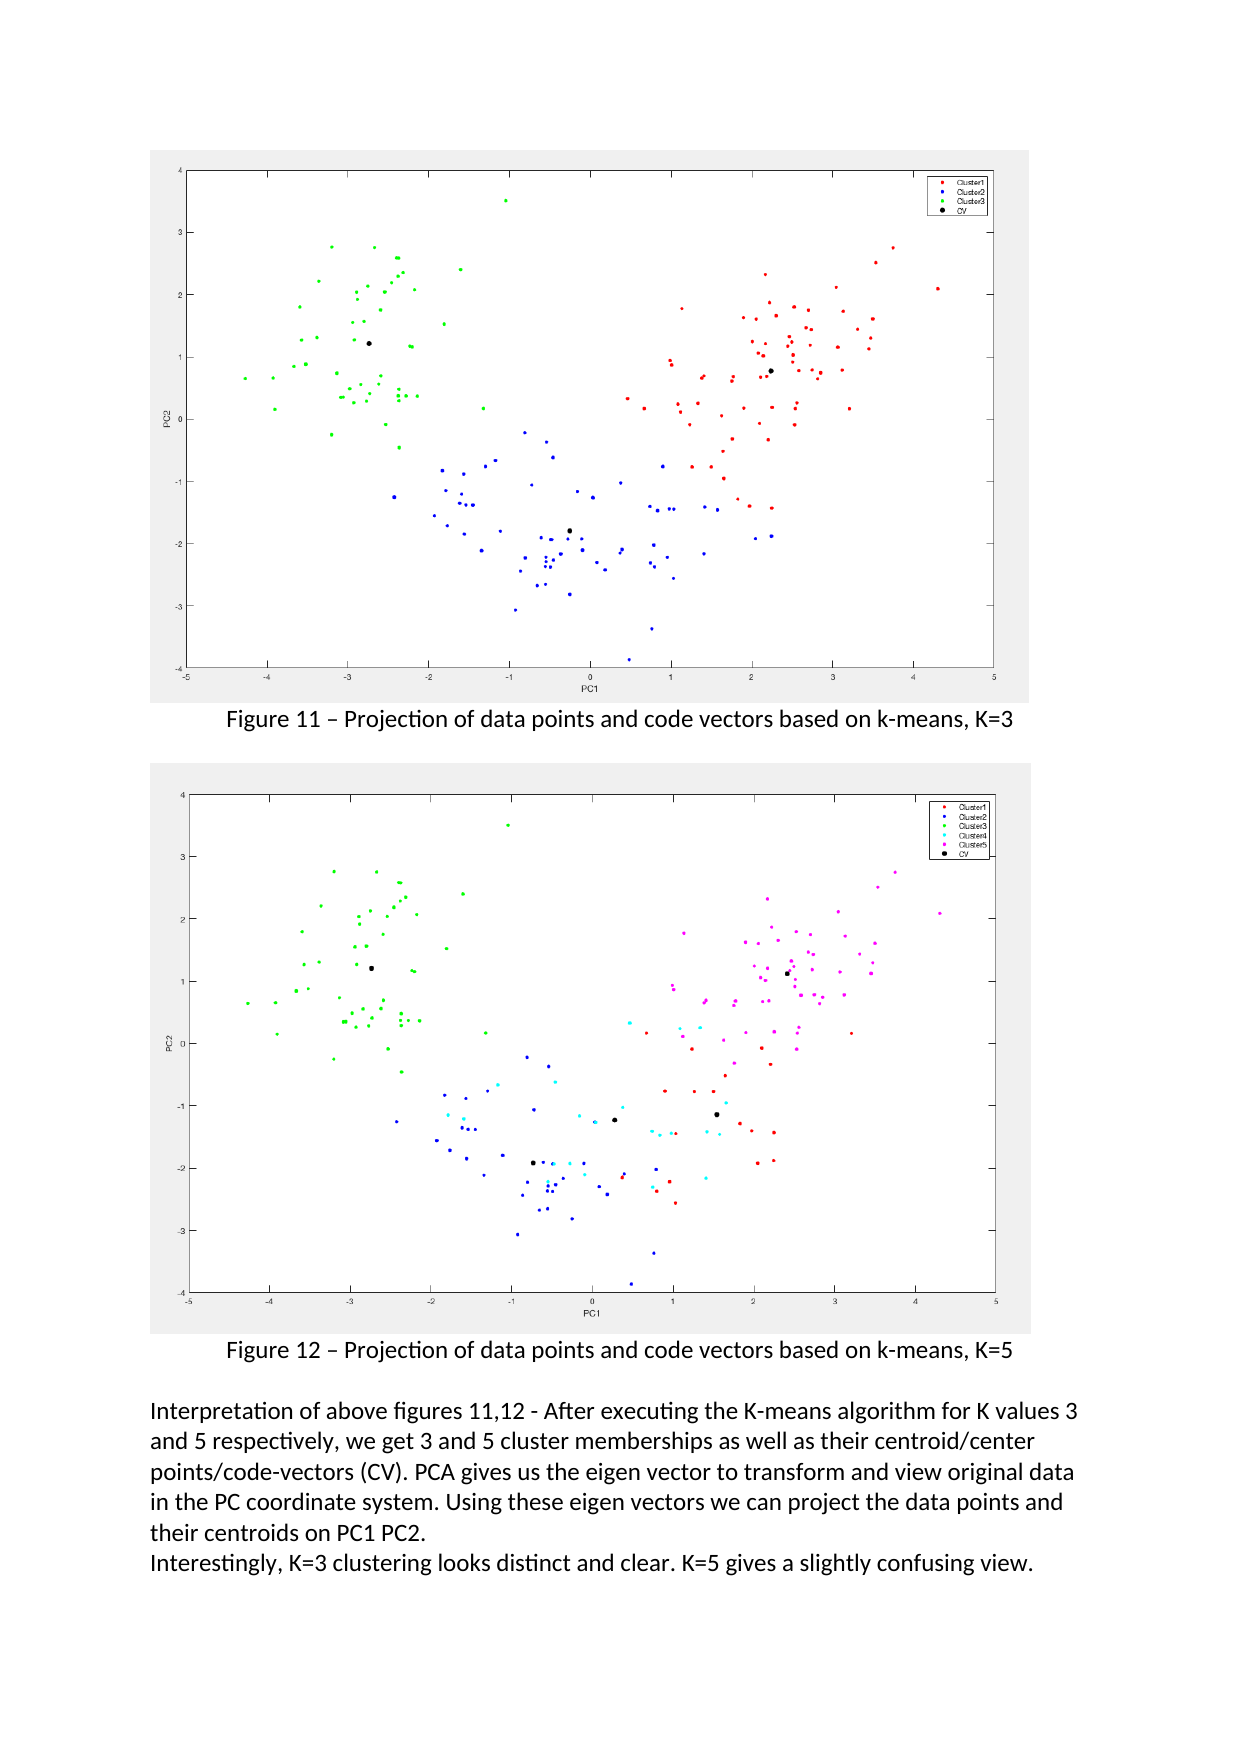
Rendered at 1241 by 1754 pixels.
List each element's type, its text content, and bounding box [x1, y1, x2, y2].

text Interpretation of above figures 11,12 - After executing the K-means algorithm for K values 3 and 5 respectively, we get 3 and 5 cluster memberships as well as their centroid/center points/code-vectors (CV). PCA gives us the eigen vector to transform and view original data in the PC coordinate system. Using these eigen vectors we can project the data points and their centroids on PC1 PC2. [150, 1395, 1090, 1547]
picture [150, 150, 1029, 703]
picture [150, 763, 1031, 1334]
text Interestingly, K=3 clustering looks distinct and clear. K=5 gives a slightly confusing view. [150, 1547, 1090, 1578]
text Figure 12 – Projection of data points and code vectors based on k-means, K=5 [150, 1334, 1090, 1364]
text Figure 11 – Projection of data points and code vectors based on k-means, K=3 [150, 703, 1090, 733]
